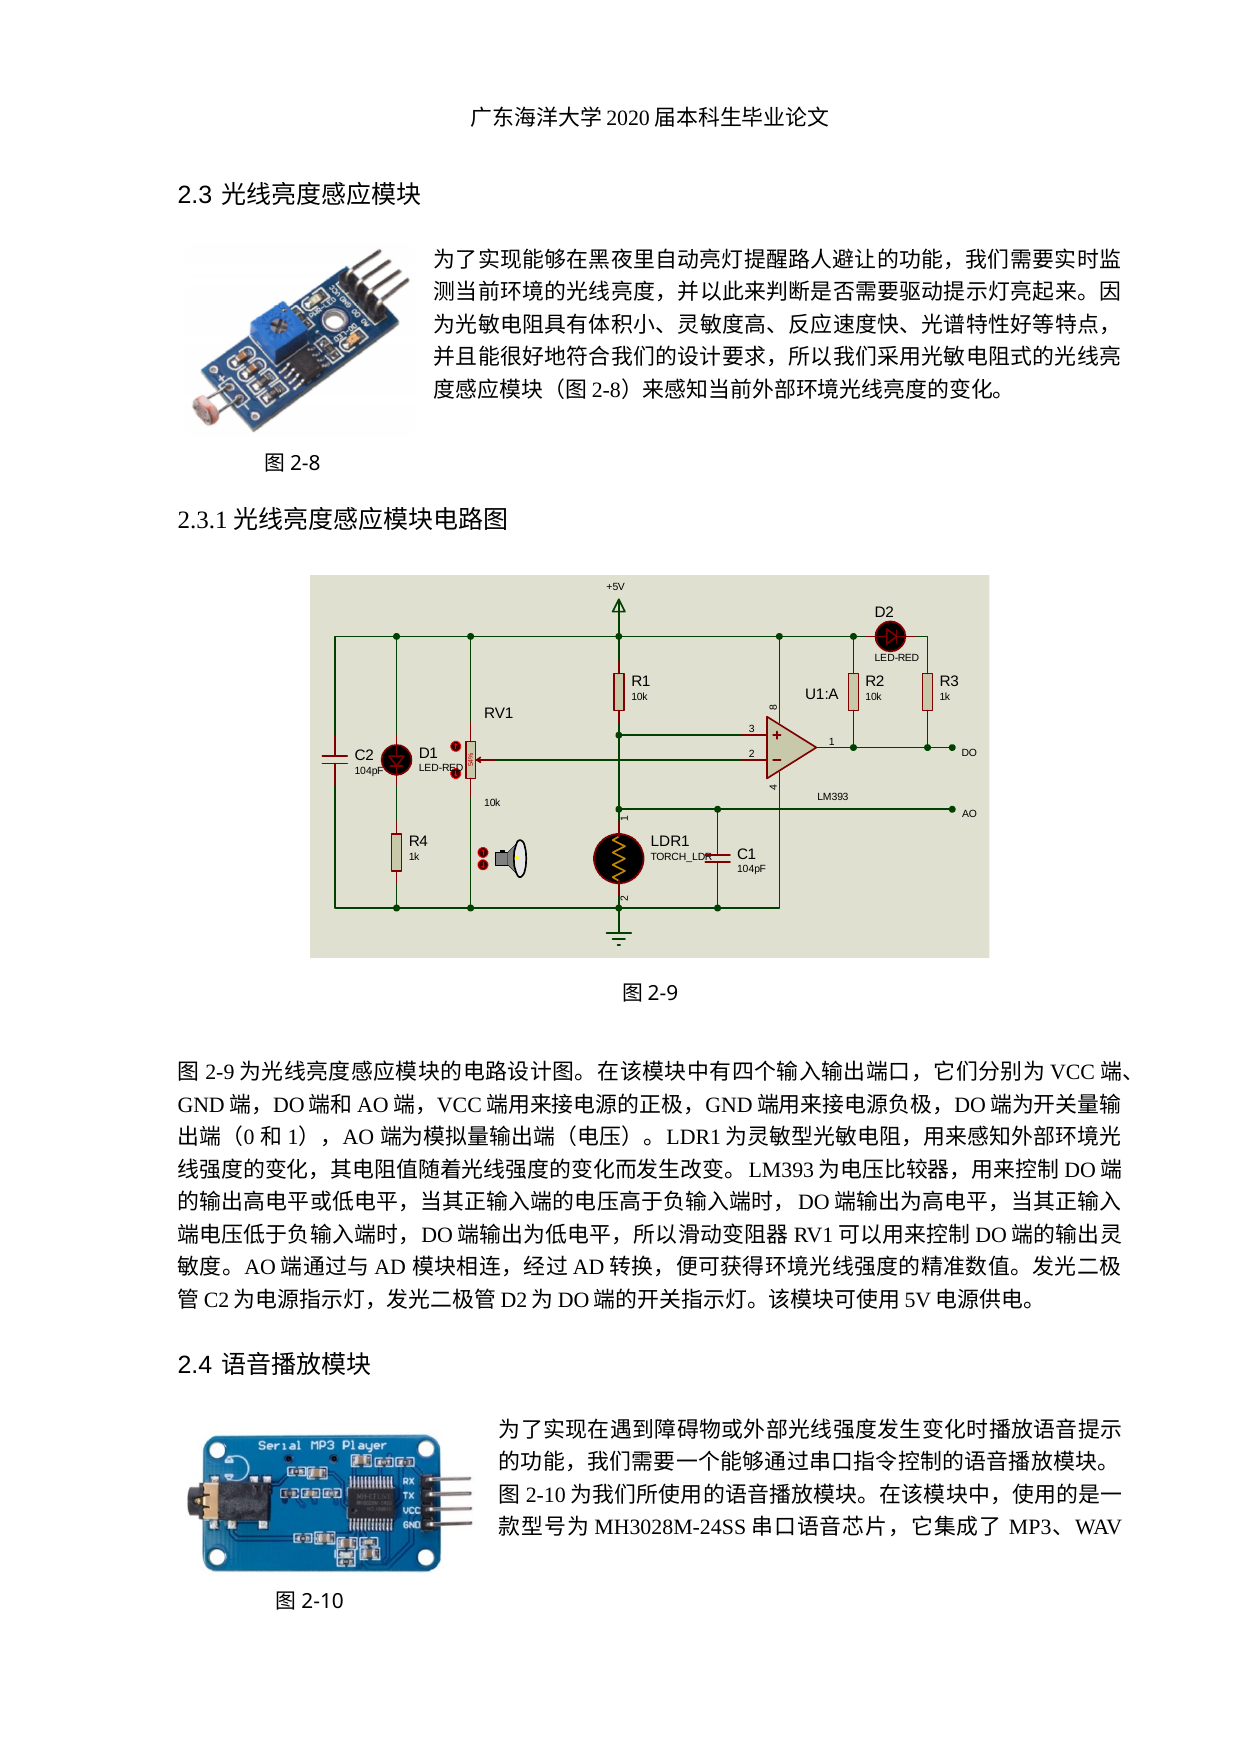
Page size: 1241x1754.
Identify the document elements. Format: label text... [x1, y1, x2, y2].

text 为了实现能够在黑夜里自动亮灯提醒路人避让的功能，我们需要实时监测当前环境的光线亮度，并以此来判断是否需要驱动提示灯亮起来。因为光敏电阻具有体积小、灵敏度高、反应速度快、光谱特性好等特点，并且能很好地符合我们的设计要求，所以我们采用光敏电阻式的光线亮度感应模块（图 2-8）来感知当前外部环境光线亮度的变化。 [177, 241, 1122, 404]
subtitle 光线亮度感应模块电路图 [177, 485, 1122, 550]
picture [181, 1430, 479, 1576]
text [177, 1411, 1122, 1541]
picture [185, 242, 415, 438]
subtitle 语音播放模块 [177, 1330, 1122, 1395]
text 图 2-9为光线亮度感应模块的电路设计图。在该模块中有四个输入输出端口，它们分别为VCC端、GND端，DO端和AO端，VCC端用来接电源的正极，GND端用来接电源负极，DO端为开关量输出端（0 和 1），AO 端为模拟量输出端（电压）。LDR1为灵敏型光敏电阻，用来感知外部环境光线强度的变化，其电阻值随着光线强度的变化而发生改变。LM393为电压比较器，用来控制DO端的输出高电平或低电平，当其正输入端的电压高于负输入端时，DO端输出为高电平，当其正输入端电压低于负输入端时，DO端输出为低电平，所以滑动变阻器RV1可以用来控制DO端的输出灵敏度。AO端通过与AD 模块相连，经过AD转换，便可获得环境光线强度的精准数值。发光二极管C2为电源指示灯，发光二极管D2为DO端的开关指示灯。该模块可使用5V电源供电。 [177, 566, 1122, 1314]
subtitle 光线亮度感应模块 [177, 160, 1122, 225]
